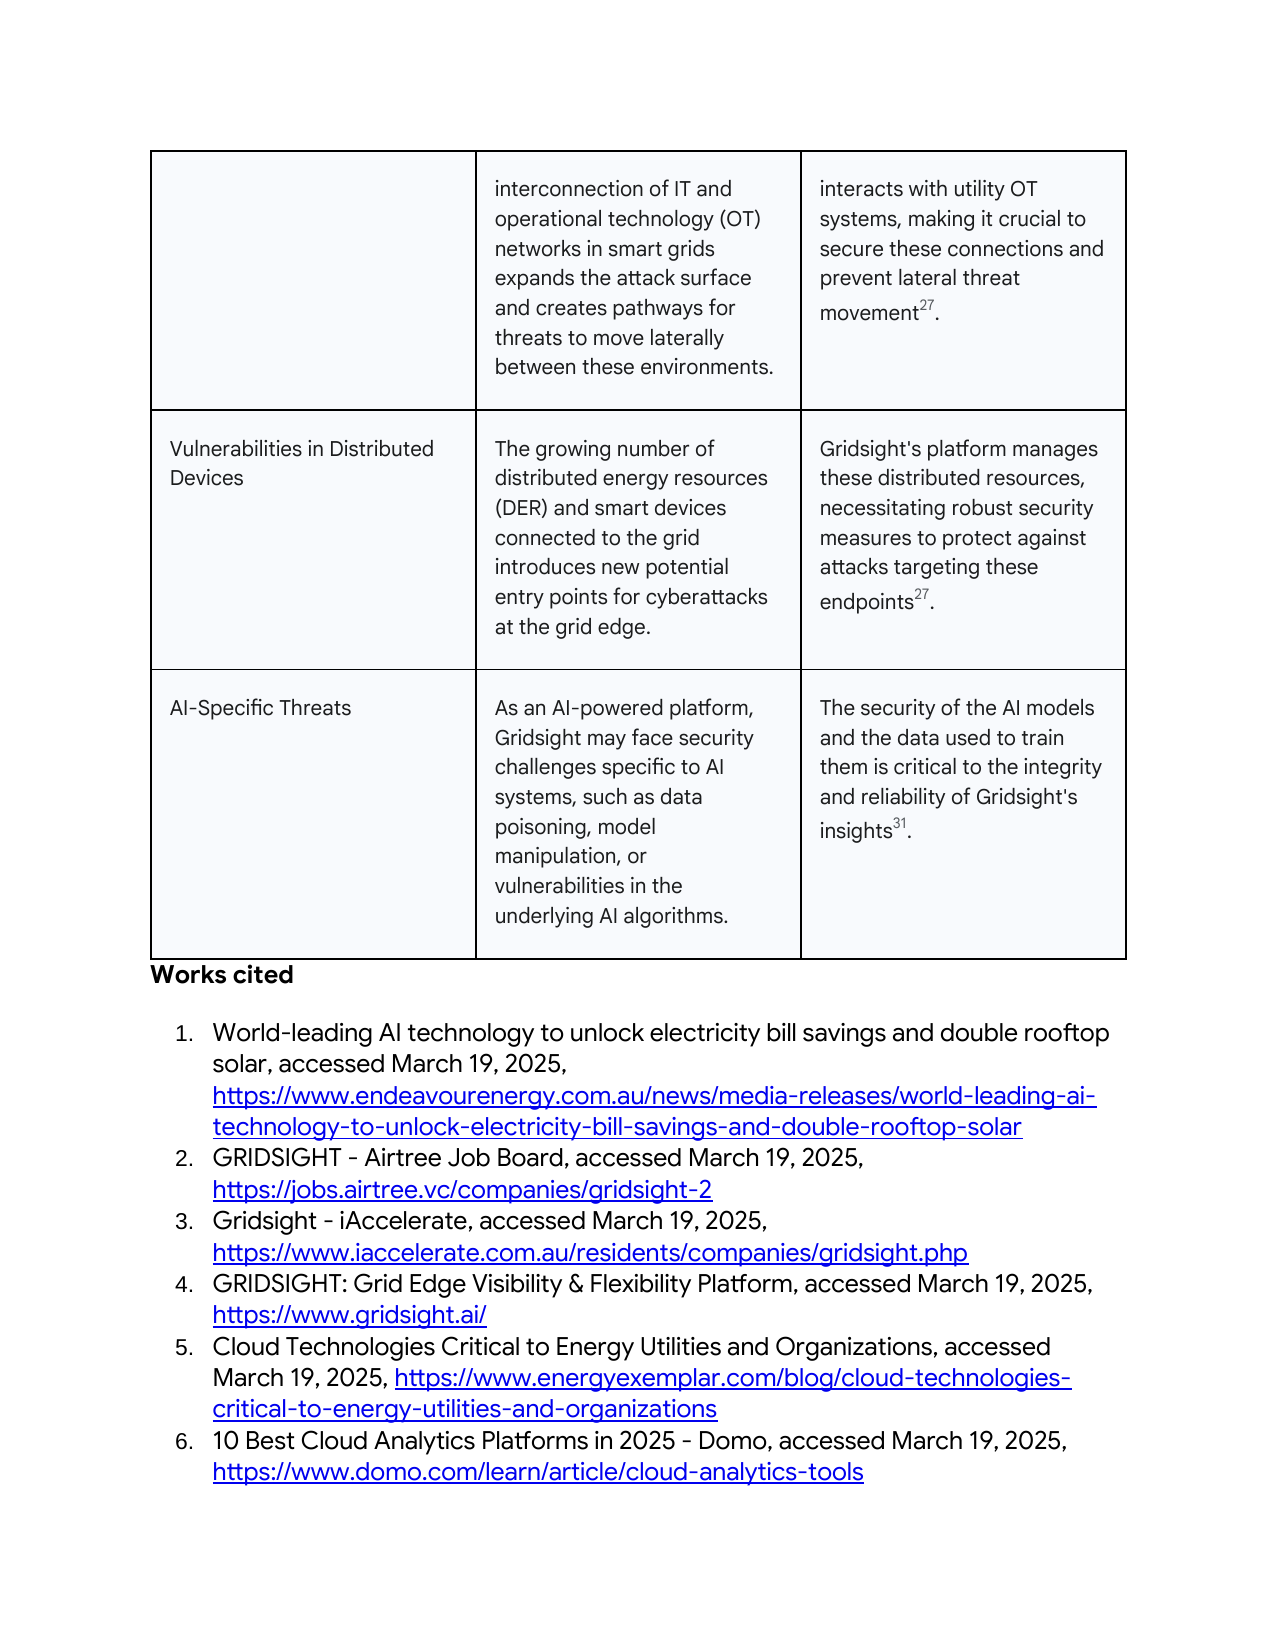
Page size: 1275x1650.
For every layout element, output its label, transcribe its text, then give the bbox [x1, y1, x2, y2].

subtitle Works cited [150, 960, 1125, 991]
table_cell The growing number of distributed energy resources (DER) and smart devices connected to the grid introduces new potential entry points for cyberattacks at the grid edge. [477, 411, 800, 669]
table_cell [152, 152, 475, 409]
table_cell Gridsight's platform manages these distributed resources, necessitating robust security measures to protect against attacks targeting these endpoints27. [802, 411, 1125, 669]
list Gridsight - iAccelerate, accessed March 19, 2025, https://www.iaccelerate.com.au/residents/companies/gridsight.php [175, 1205, 1125, 1268]
table_cell Vulnerabilities in Distributed Devices [152, 411, 475, 669]
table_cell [477, 152, 800, 409]
list World-leading AI technology to unlock electricity bill savings and double rooftop solar, accessed March 19, 2025, https://www.endeavourenergy.com.au/news/media-releases/world-leading-ai-technology-to-unlock-electricity-bill-savings-and-double-rooftop-solar [175, 1017, 1125, 1143]
list 10 Best Cloud Analytics Platforms in 2025 - Domo, accessed March 19, 2025, https://www.domo.com/learn/article/cloud-analytics-tools [175, 1425, 1125, 1488]
list GRIDSIGHT - Airtree Job Board, accessed March 19, 2025, https://jobs.airtree.vc/companies/gridsight-2 [175, 1143, 1125, 1205]
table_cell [802, 152, 1125, 409]
table_cell AI-Specific Threats [152, 670, 475, 958]
list GRIDSIGHT: Grid Edge Visibility & Flexibility Platform, accessed March 19, 2025, https://www.gridsight.ai/ [175, 1268, 1125, 1331]
table_cell As an AI-powered platform, Gridsight may face security challenges specific to AI systems, such as data poisoning, model manipulation, or vulnerabilities in the underlying AI algorithms. [477, 670, 800, 958]
table_cell The security of the AI models and the data used to train them is critical to the integrity and reliability of Gridsight's insights31. [802, 670, 1125, 958]
list Cloud Technologies Critical to Energy Utilities and Organizations, accessed March 19, 2025, https://www.energyexemplar.com/blog/cloud-technologies-critical-to-energy-utilities-and-organizations [175, 1331, 1125, 1425]
